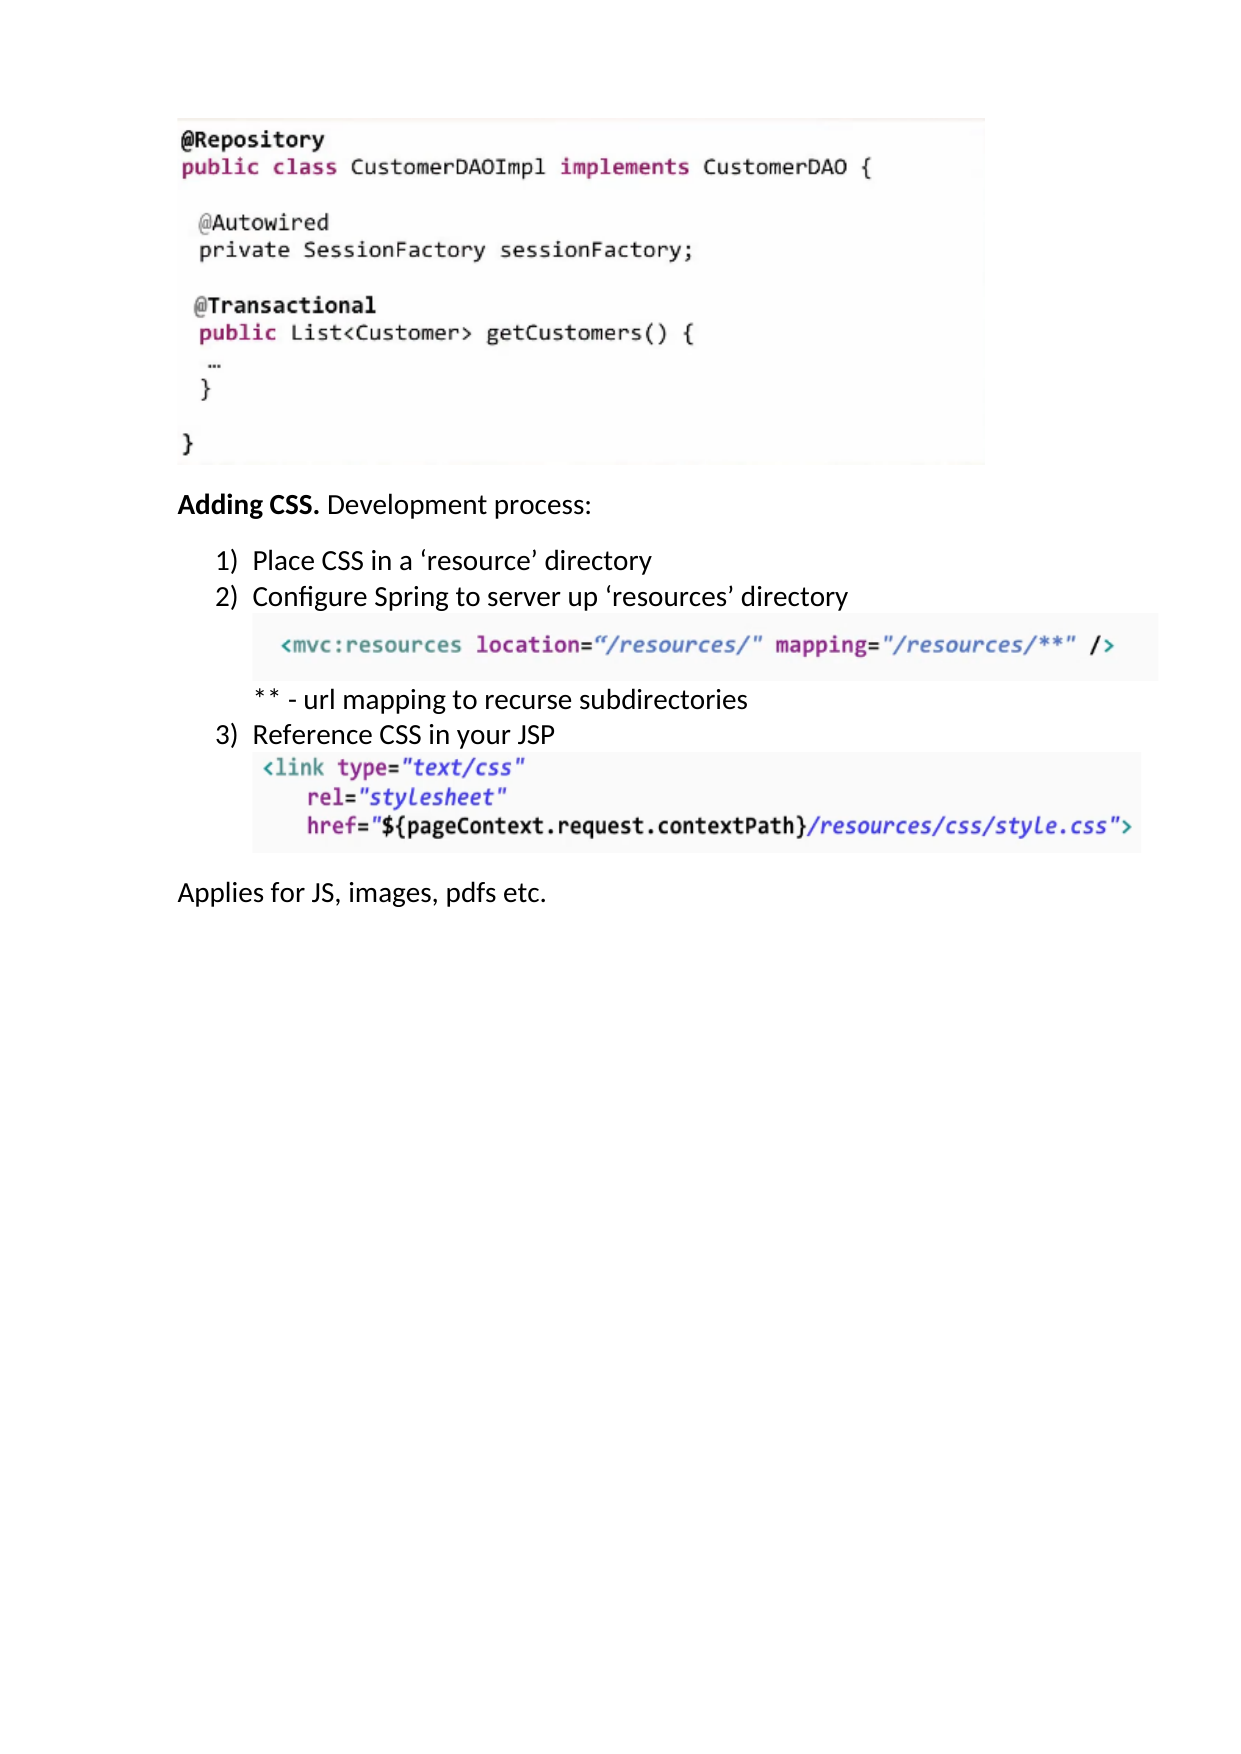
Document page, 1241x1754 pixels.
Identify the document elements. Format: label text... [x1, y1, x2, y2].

list Reference CSS in your JSP [215, 716, 1152, 752]
text Applies for JS, images, pdfs etc. [177, 874, 1152, 909]
picture [252, 613, 1159, 681]
picture [252, 752, 1142, 853]
list ** - url mapping to recurse subdirectories [252, 681, 1152, 716]
text Adding CSS. Development process: [177, 486, 1152, 521]
list Configure Spring to server up ‘resources’ directory [215, 578, 1152, 613]
list Place CSS in a ‘resource’ directory [215, 542, 1152, 578]
picture [177, 118, 985, 465]
